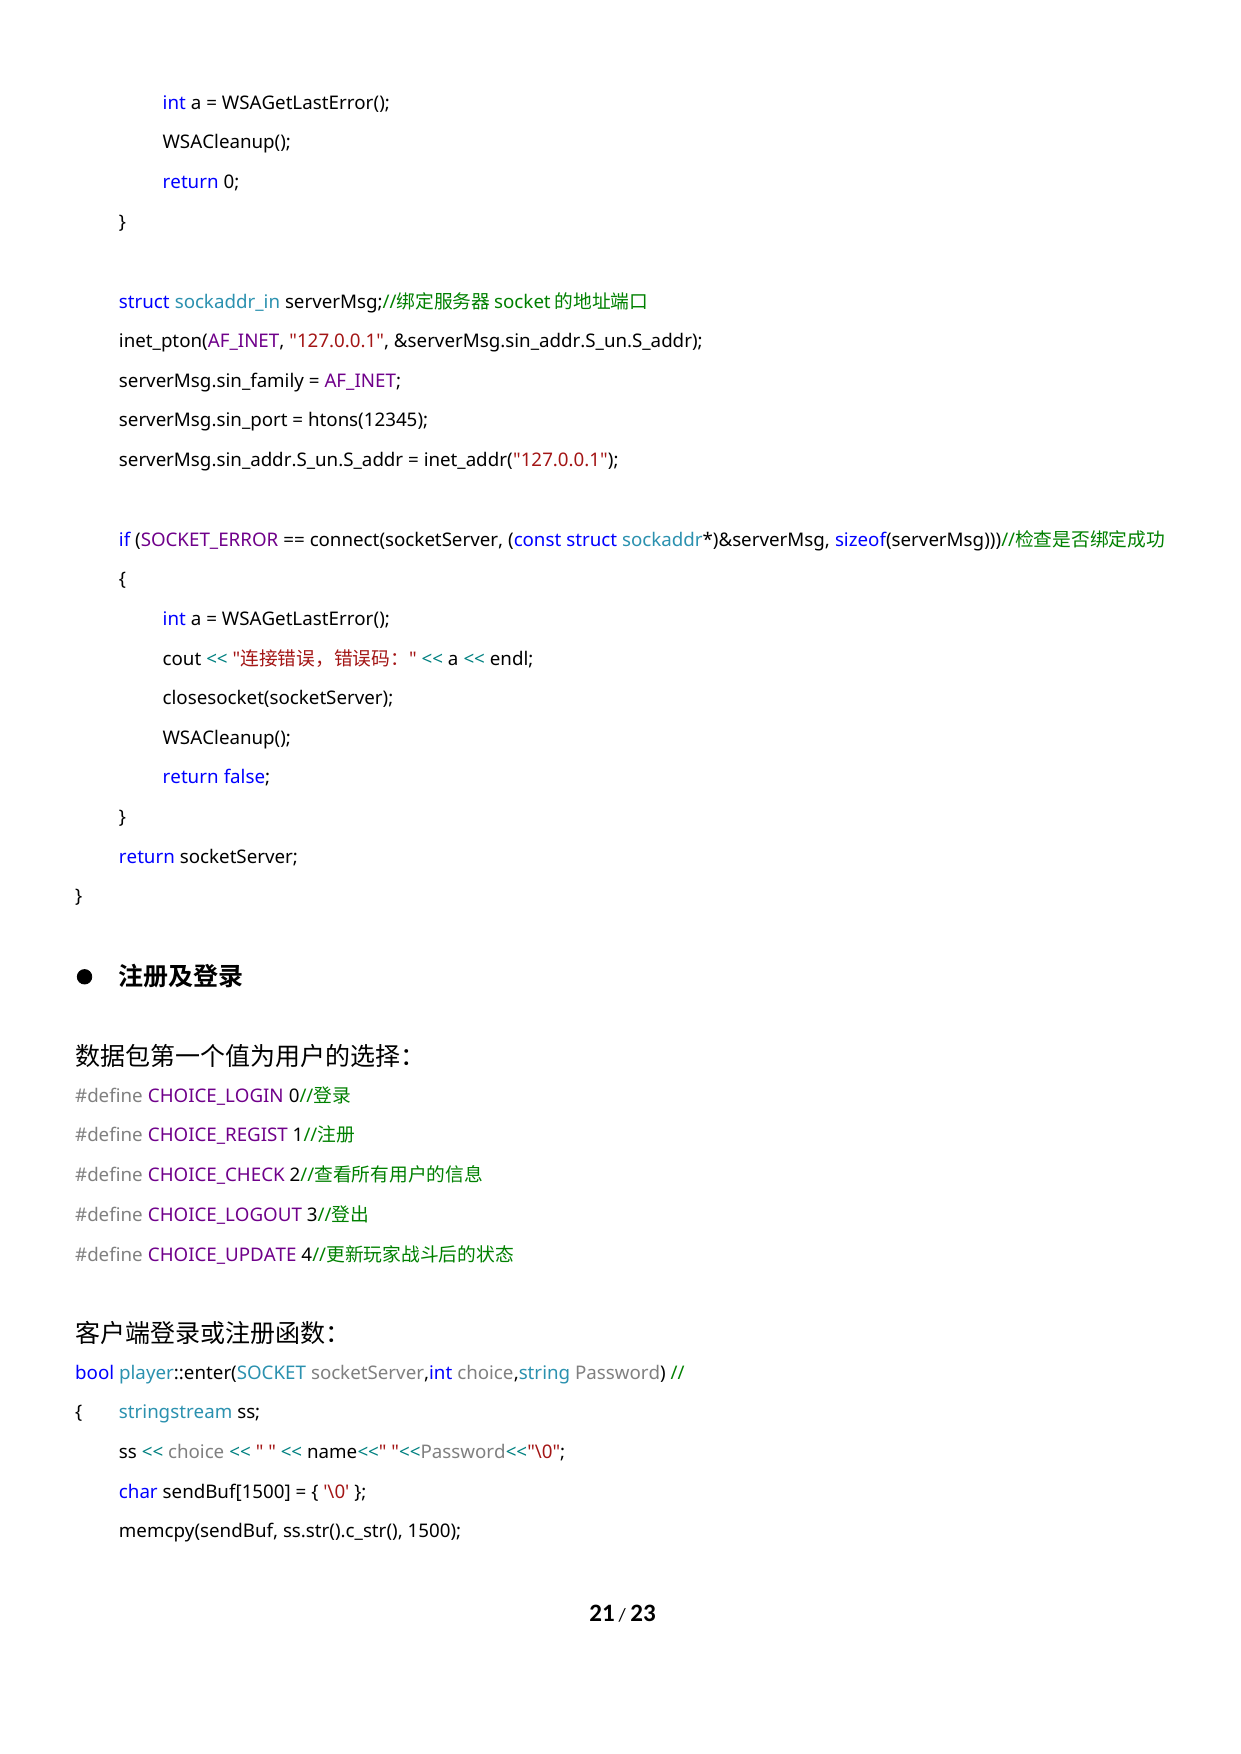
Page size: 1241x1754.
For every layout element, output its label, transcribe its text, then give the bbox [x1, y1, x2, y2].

list 注册及登录 [75, 955, 1165, 995]
text serverMsg.sin_addr.S_un.S_addr = inet_addr("127.0.0.1"); [75, 439, 1165, 479]
text serverMsg.sin_family = AF_INET; [75, 360, 1165, 399]
text 客户端登录或注册函数： [75, 1312, 1165, 1352]
text struct sockaddr_in serverMsg;//绑定服务器socket的地址端口 [75, 280, 1165, 320]
text ss << choice << " " << name<<" "<<Password<<"\0"; [75, 1431, 1165, 1471]
text closesocket(socketServer); [75, 677, 1165, 717]
text #define CHOICE_UPDATE 4//更新玩家战斗后的状态 [75, 1233, 1165, 1273]
text int a = WSAGetLastError(); [75, 598, 1165, 638]
text return false; [75, 757, 1165, 796]
text serverMsg.sin_port = htons(12345); [75, 399, 1165, 439]
text #define CHOICE_LOGOUT 3//登出 [75, 1193, 1165, 1233]
text #define CHOICE_CHECK 2//查看所有用户的信息 [75, 1153, 1165, 1193]
text memcpy(sendBuf, ss.str().c_str(), 1500); [75, 1511, 1165, 1550]
text return socketServer; [75, 836, 1165, 876]
text #define CHOICE_LOGIN 0//登录 [75, 1074, 1165, 1114]
text inet_pton(AF_INET, "127.0.0.1", &serverMsg.sin_addr.S_un.S_addr); [75, 320, 1165, 360]
text } [75, 201, 1165, 241]
text int a = WSAGetLastError(); [75, 82, 1165, 122]
text WSACleanup(); [75, 717, 1165, 757]
text 数据包第一个值为用户的选择： [75, 1034, 1165, 1074]
text } [75, 796, 1165, 836]
text if (SOCKET_ERROR == connect(socketServer, (const struct sockaddr*)&serverMsg, sizeof(serverMsg)))//检查是否绑定成功 [75, 518, 1165, 558]
text return 0; [75, 161, 1165, 201]
text #define CHOICE_REGIST 1//注册 [75, 1114, 1165, 1153]
text bool player::enter(SOCKET socketServer,int choice,string Password) // [75, 1352, 1165, 1392]
text cout << "连接错误，错误码：" << a << endl; [75, 638, 1165, 677]
text WSACleanup(); [75, 122, 1165, 161]
text { [75, 558, 1165, 598]
text char sendBuf[1500] = { '\0' }; [75, 1471, 1165, 1511]
text } [75, 876, 1165, 915]
text { stringstream ss; [75, 1392, 1165, 1431]
